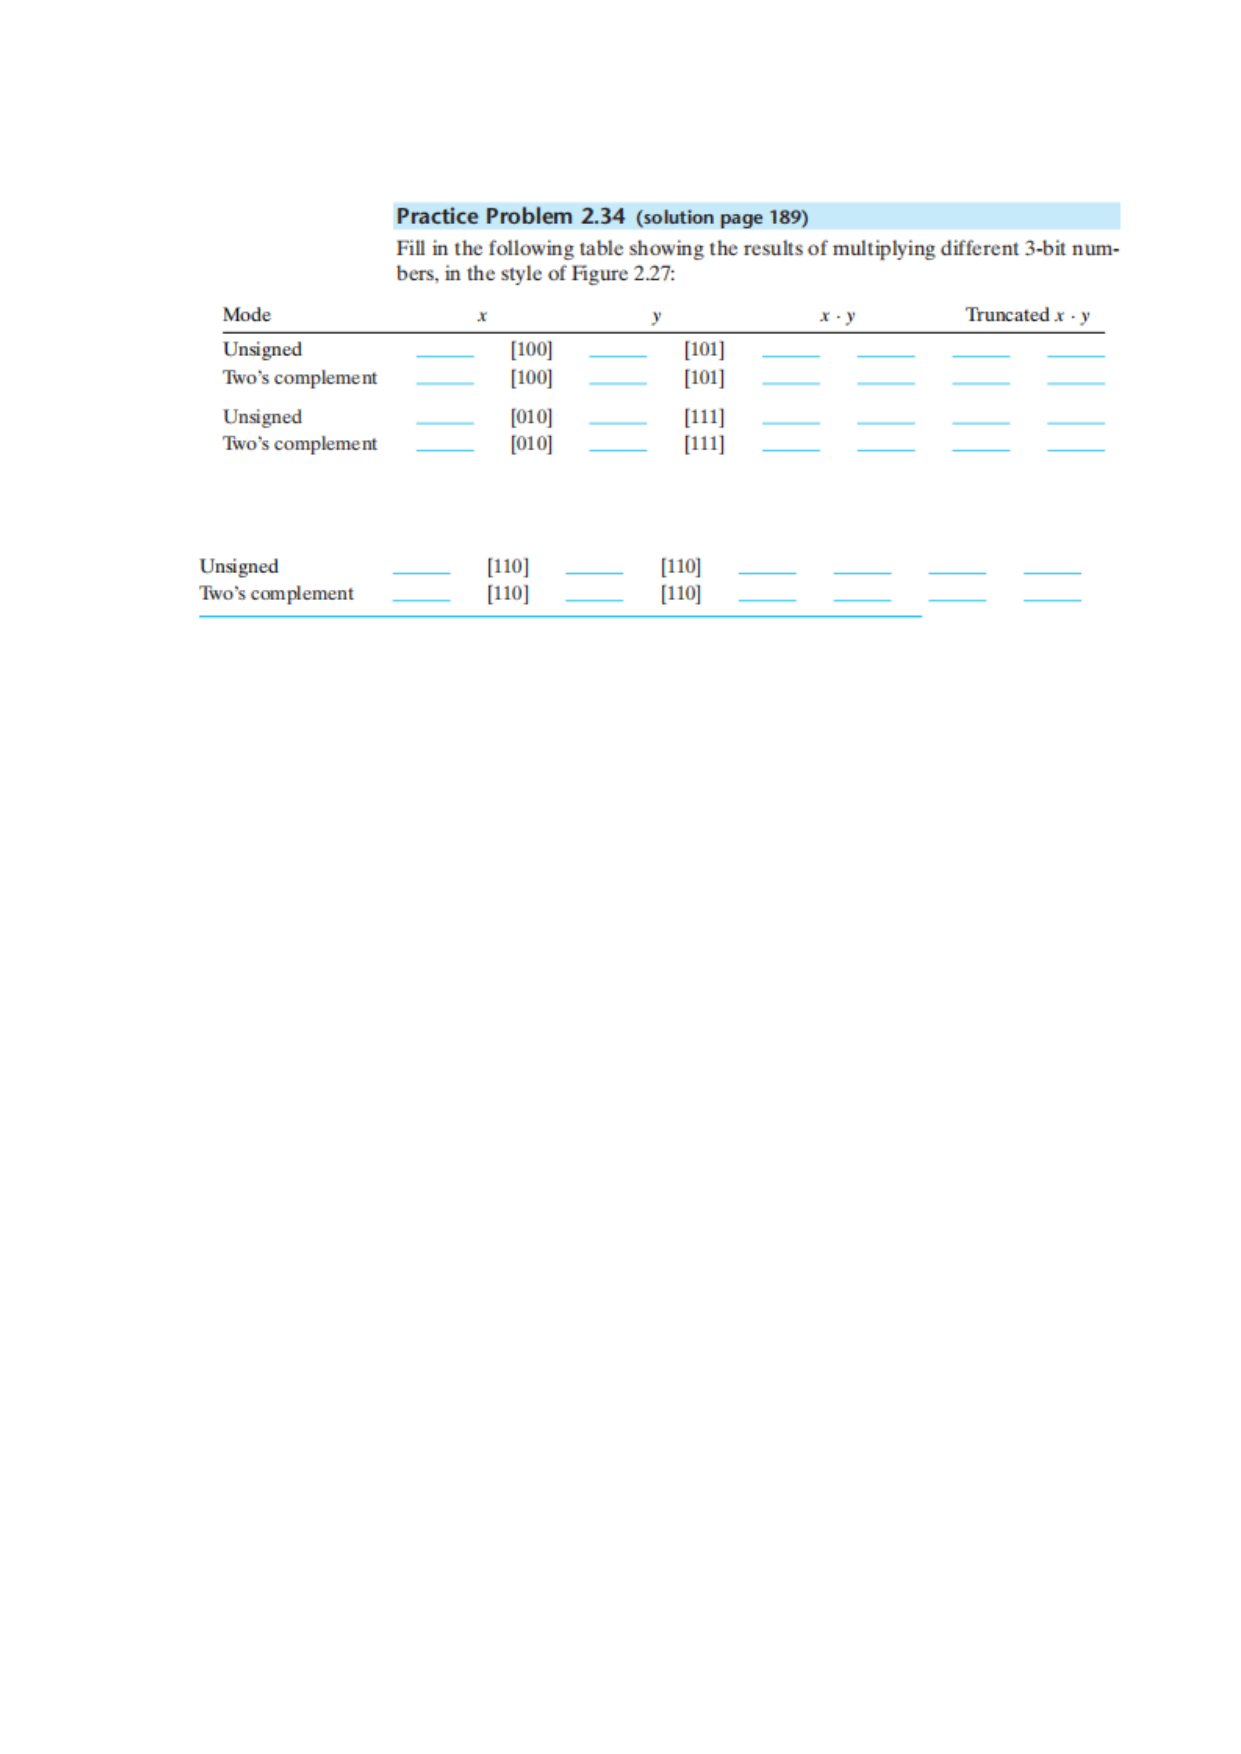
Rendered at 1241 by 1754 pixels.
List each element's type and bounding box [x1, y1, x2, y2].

picture [187, 554, 1102, 619]
picture [187, 191, 1163, 480]
